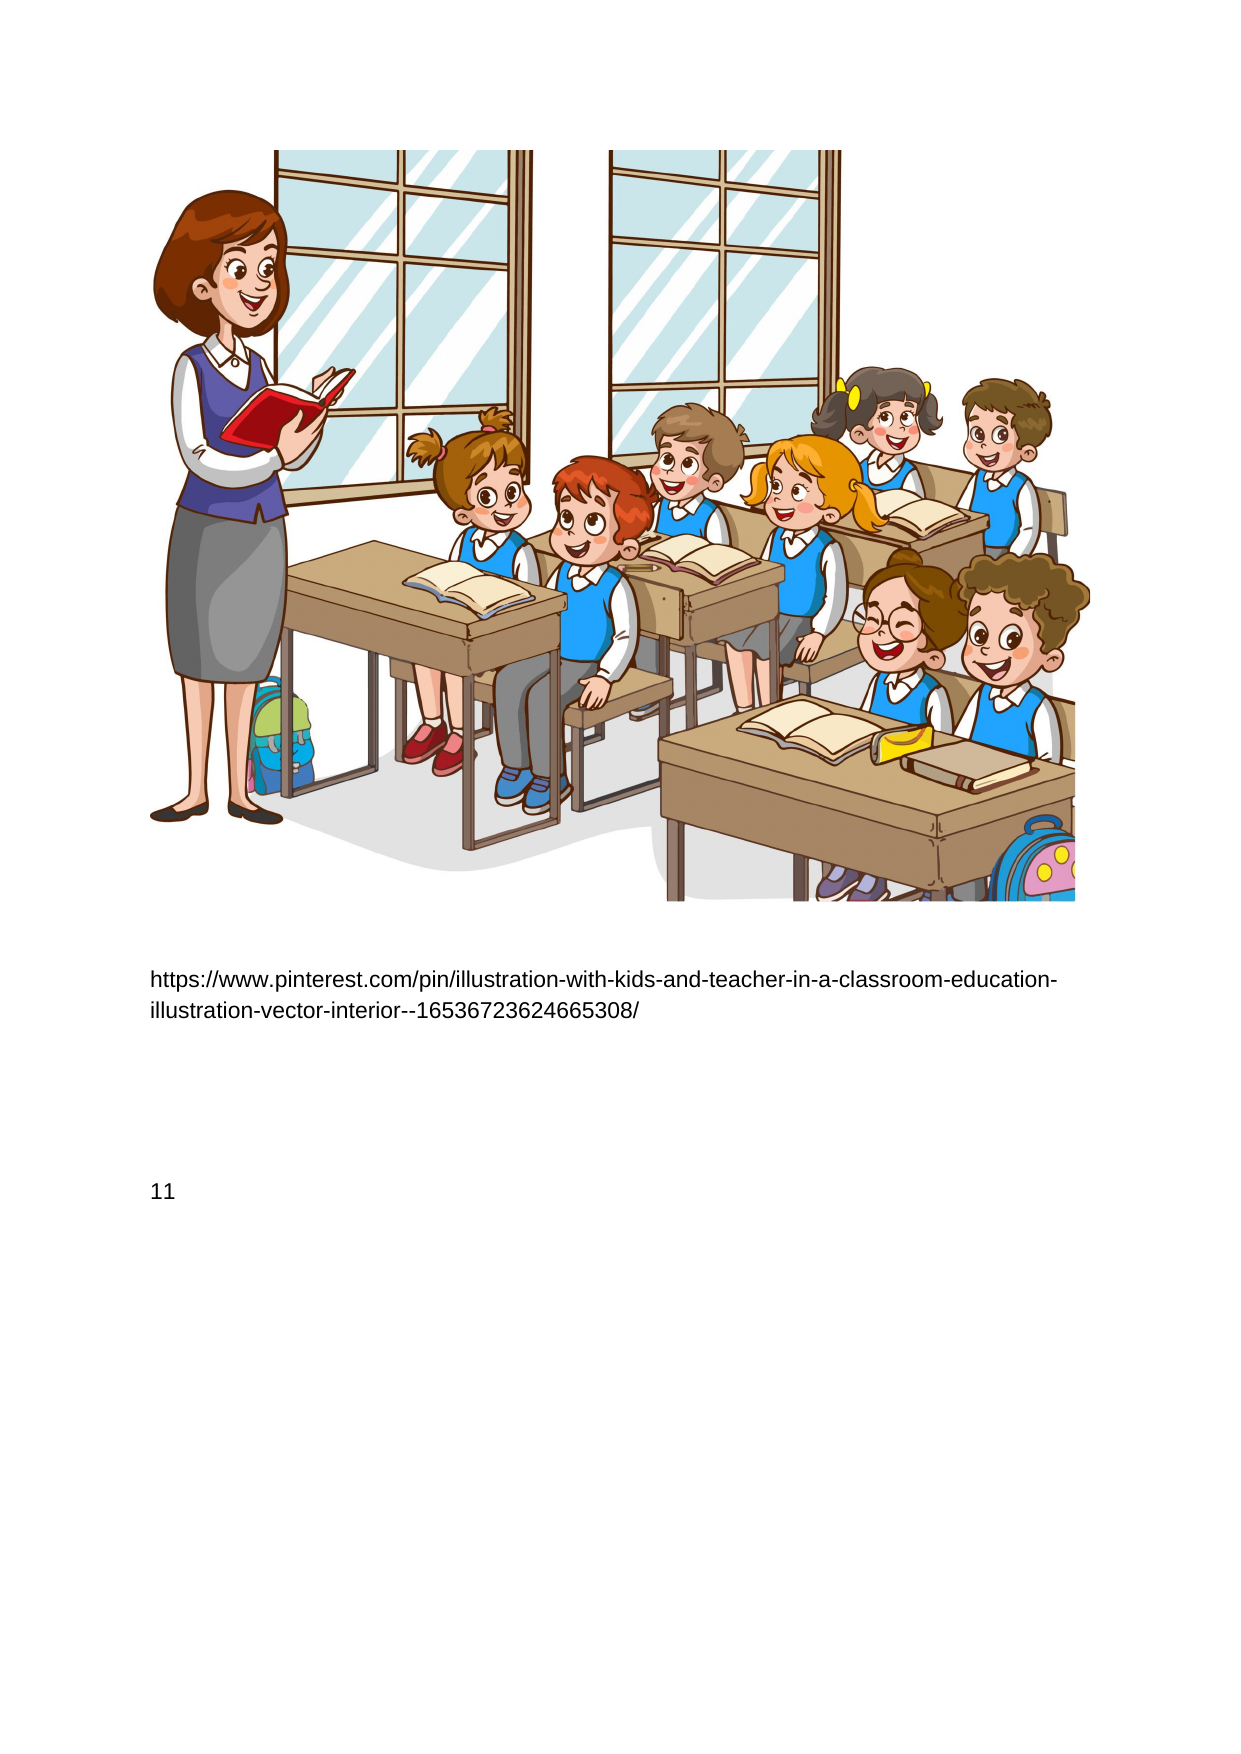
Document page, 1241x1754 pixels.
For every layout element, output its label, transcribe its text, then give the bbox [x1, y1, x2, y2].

text 11 [150, 1178, 1090, 1204]
picture [150, 150, 1091, 902]
text https://www.pinterest.com/pin/illustration-with-kids-and-teacher-in-a-classroom-education-illustration-vector-interior--16536723624665308/ [150, 966, 1090, 1023]
